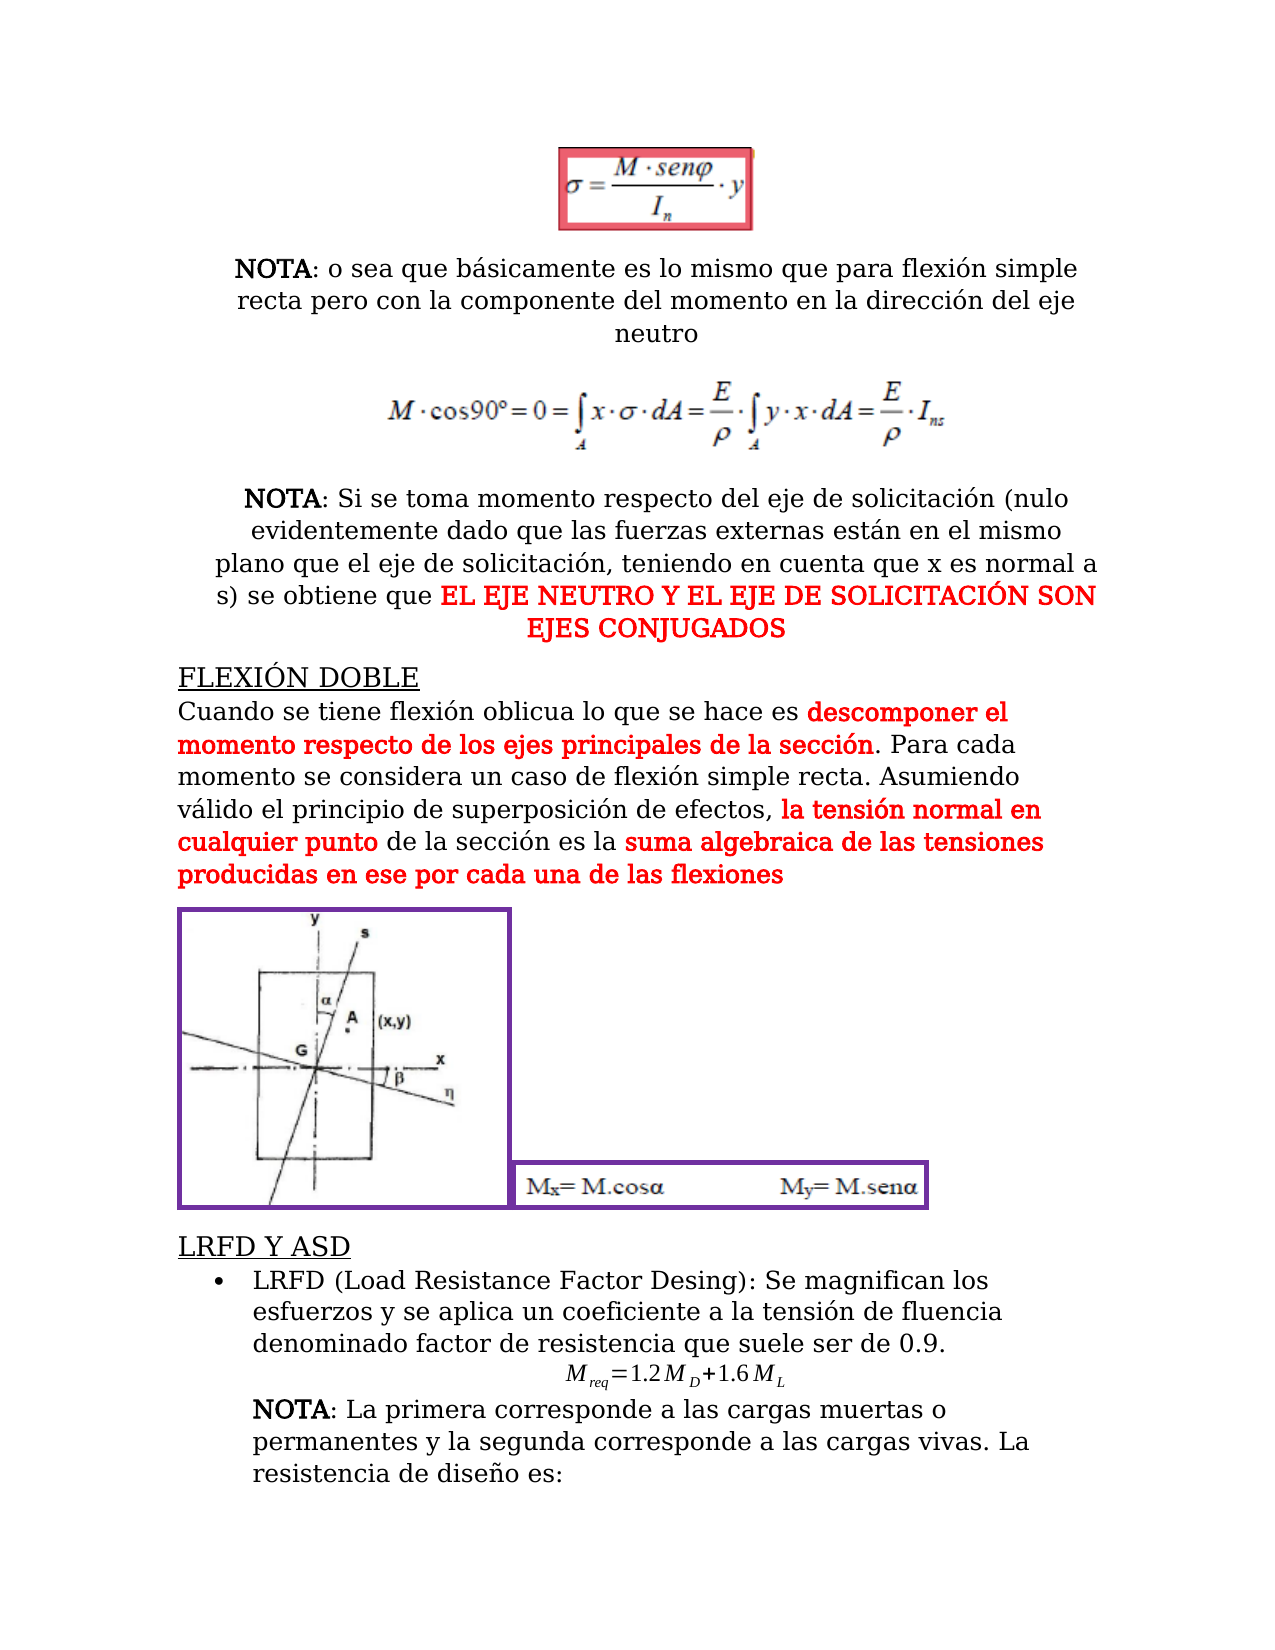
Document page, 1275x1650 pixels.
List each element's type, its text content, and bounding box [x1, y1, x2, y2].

subtitle LRFD Y ASD [177, 1229, 1098, 1262]
text NOTA: o sea que básicamente es lo mismo que para flexión simple recta pero con la componente del momento en la dirección del eje neutro [215, 253, 1098, 347]
list NOTA: La primera corresponde a las cargas muertas o permanentes y la segunda corresponde a las cargas vivas. La resistencia de diseño es: [252, 1393, 1098, 1488]
picture [361, 366, 951, 464]
text Cuando se tiene flexión oblicua lo que se hace es descomponer el momento respecto de los ejes principales de la sección. Para cada momento se considera un caso de flexión simple recta. Asumiendo válido el principio de superposición de efectos, la tensión normal en cualquier punto de la sección es la suma algebraica de las tensiones producidas en ese por cada una de las flexiones [177, 696, 1098, 888]
picture [557, 147, 755, 234]
list LRFD (Load Resistance Factor Desing): Se magnifican los esfuerzos y se aplica un coeficiente a la tensión de fluencia denominado factor de resistencia que suele ser de 0.9. [215, 1264, 1098, 1358]
subtitle FLEXIÓN DOBLE [177, 661, 1098, 693]
picture [182, 912, 507, 1205]
picture [516, 1165, 924, 1205]
text NOTA: Si se toma momento respecto del eje de solicitación (nulo evidentemente dado que las fuerzas externas están en el mismo plano que el eje de solicitación, teniendo en cuenta que x es normal a s) se obtiene que EL EJE NEUTRO Y EL EJE DE SOLICITACIÓN SON EJES CONJUGADOS [215, 482, 1098, 642]
